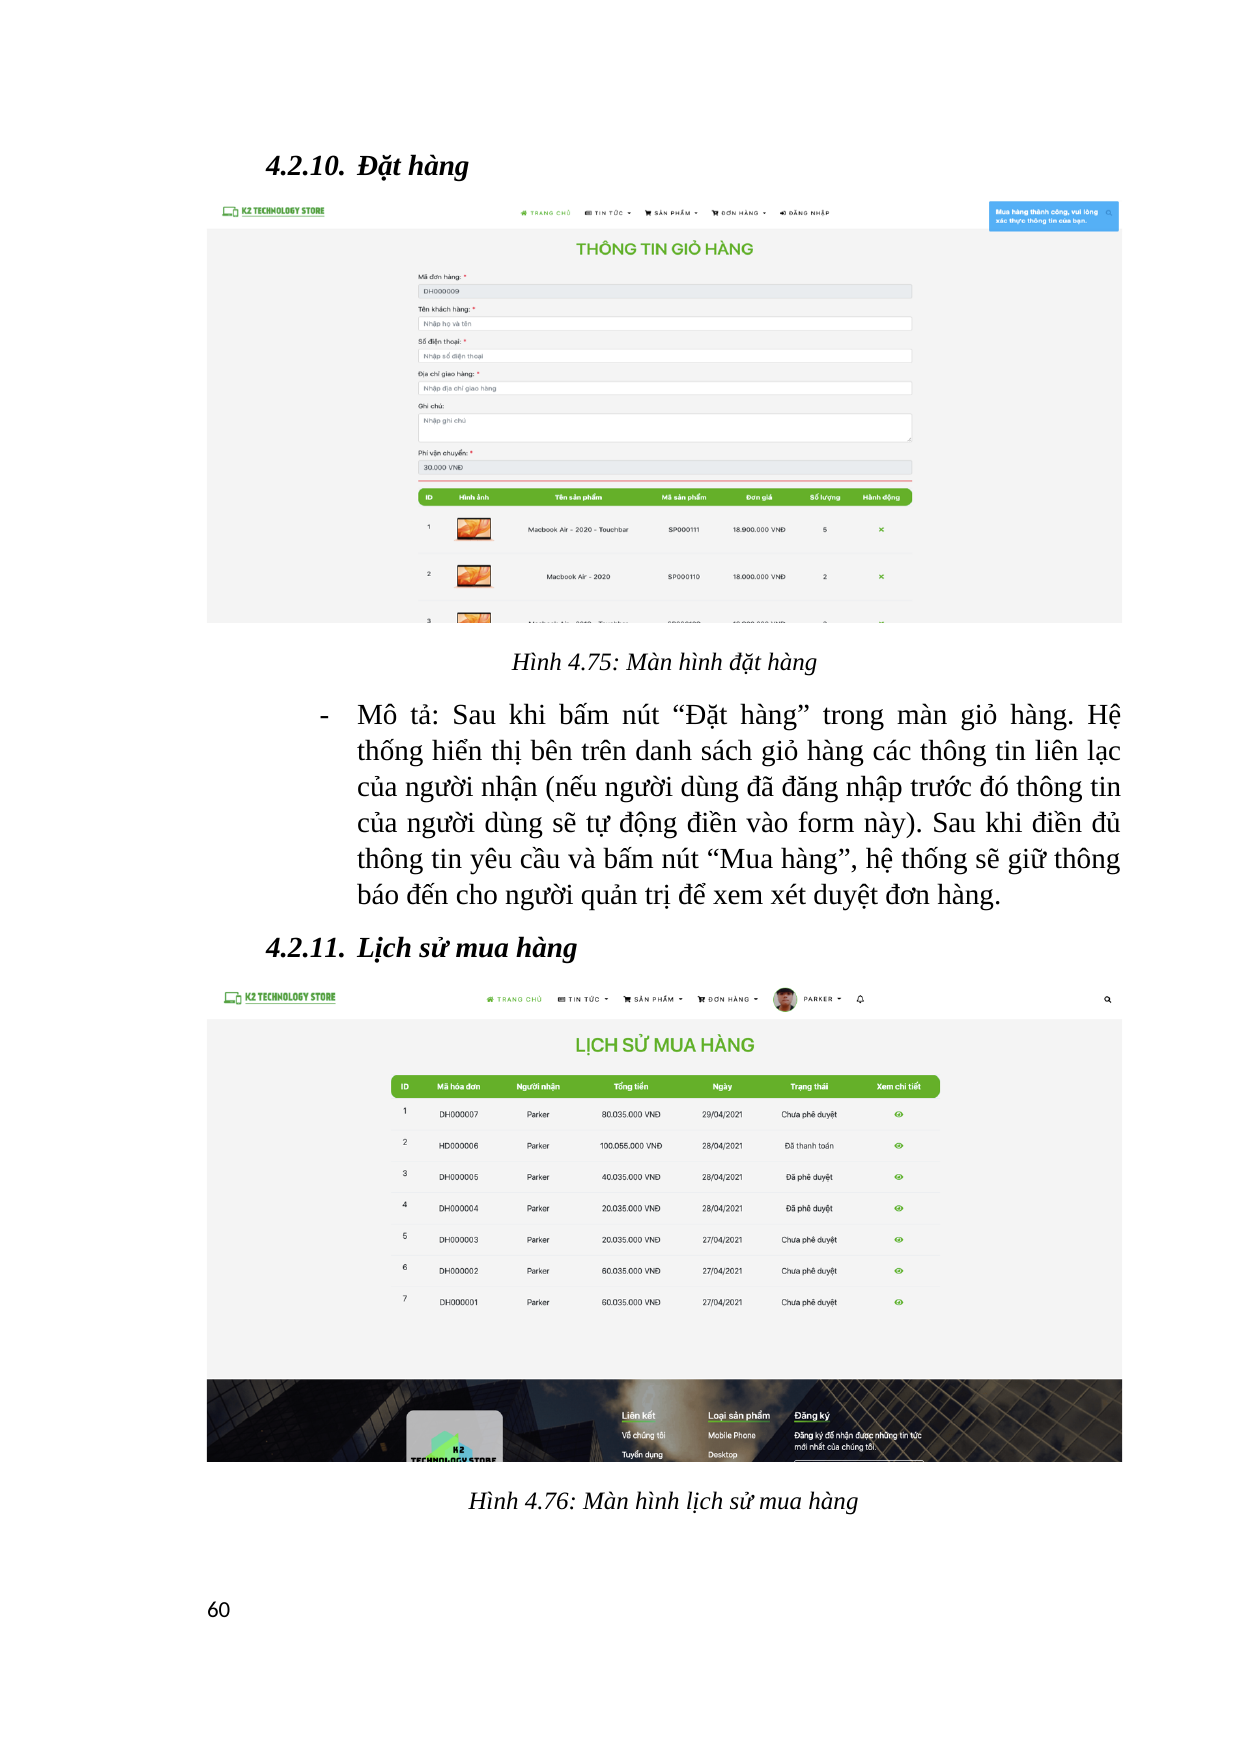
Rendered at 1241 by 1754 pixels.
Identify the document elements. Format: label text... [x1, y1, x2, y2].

subtitle Đặt hàng [266, 148, 1122, 181]
list Mô tả: Sau khi bấm nút “Đặt hàng” trong màn giỏ hàng. Hệ thống hiển thị bên trên danh sách giỏ hàng các thông tin liên lạc của người nhận (nếu người dùng đã đăng nhập trước đó thông tin của người dùng sẽ tự động điền vào form này). Sau khi điền đủ thông tin yêu cầu và bấm nút “Mua hàng”, hệ thống sẽ giữ thông báo đến cho người quản trị để xem xét duyệt đơn hàng. [319, 697, 1122, 911]
subtitle Lịch sử mua hàng [266, 930, 1122, 964]
picture [206, 980, 1123, 1462]
picture [206, 198, 1123, 623]
